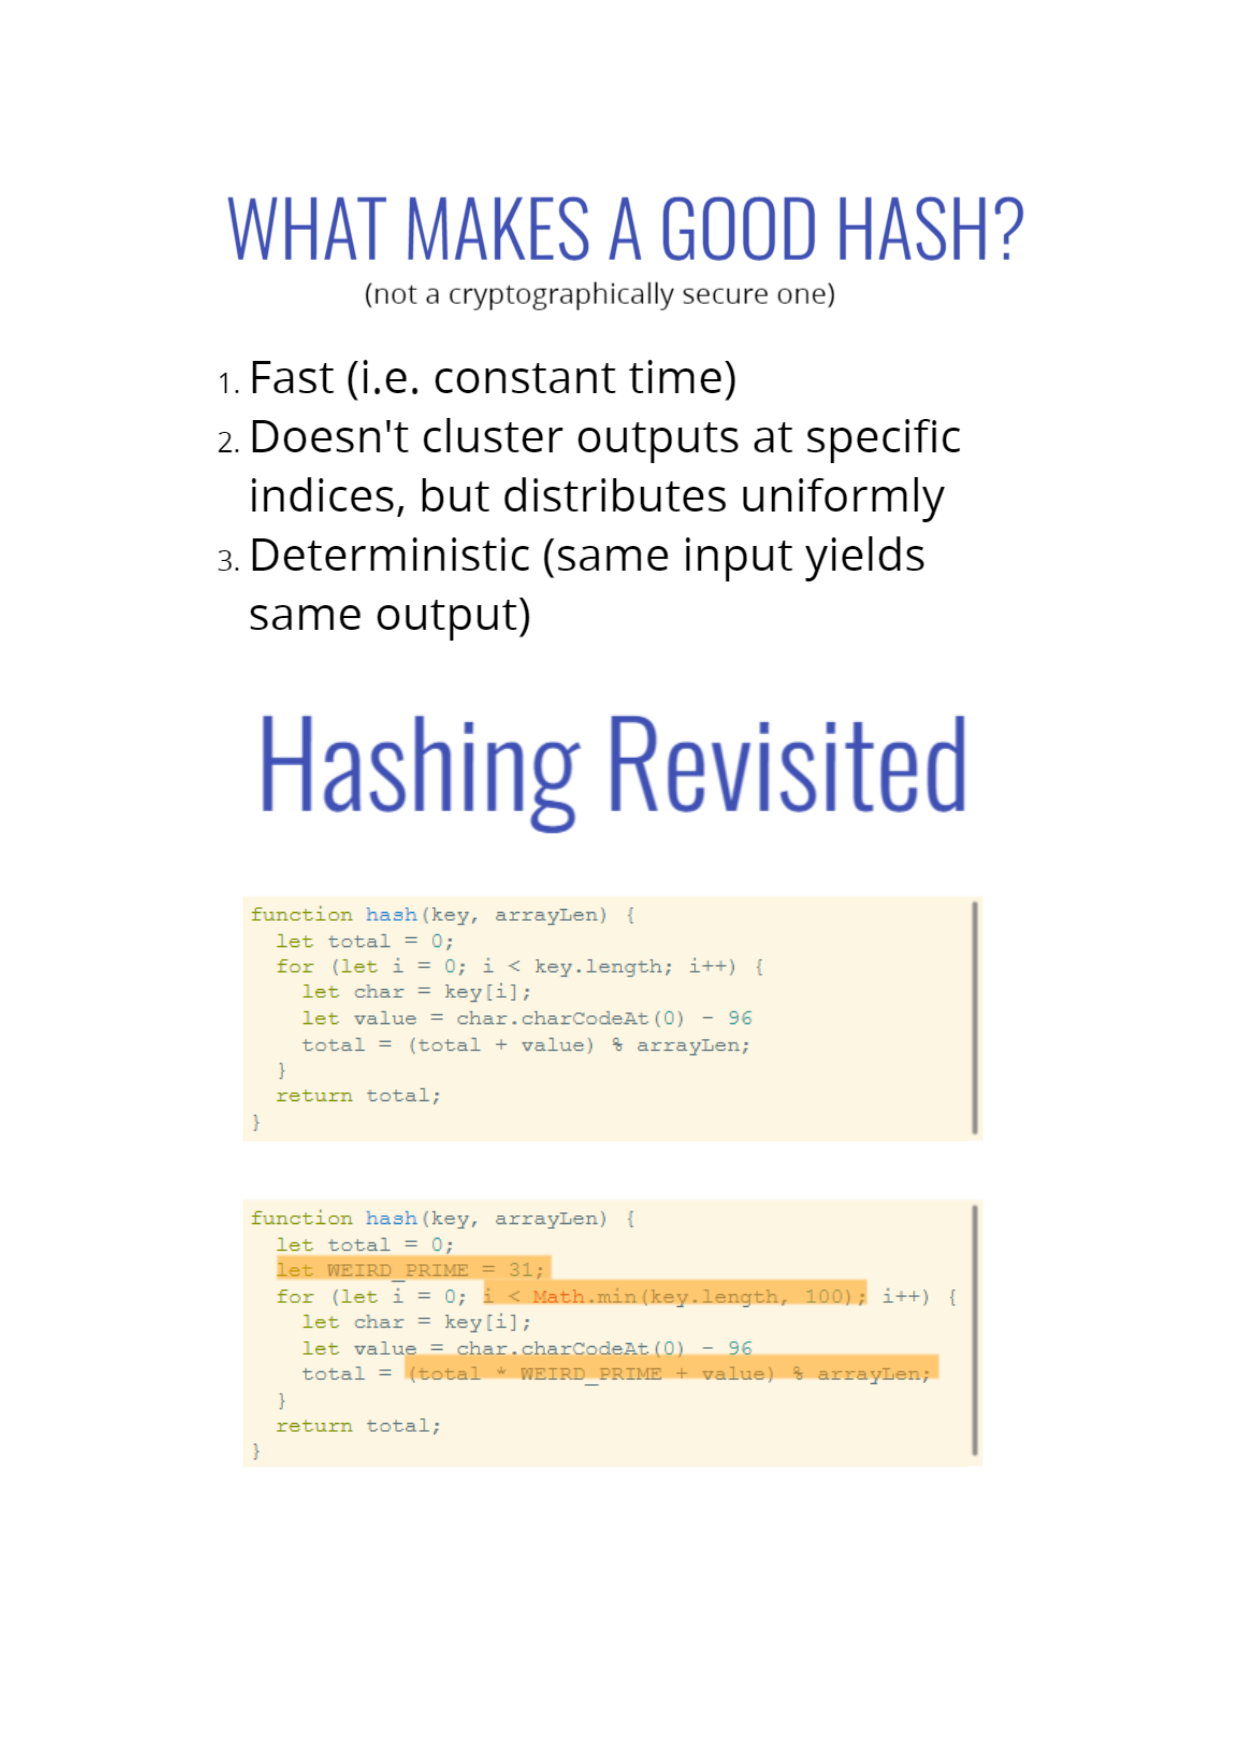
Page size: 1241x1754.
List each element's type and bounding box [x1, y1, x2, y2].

picture [150, 150, 1091, 674]
picture [150, 676, 1091, 1503]
